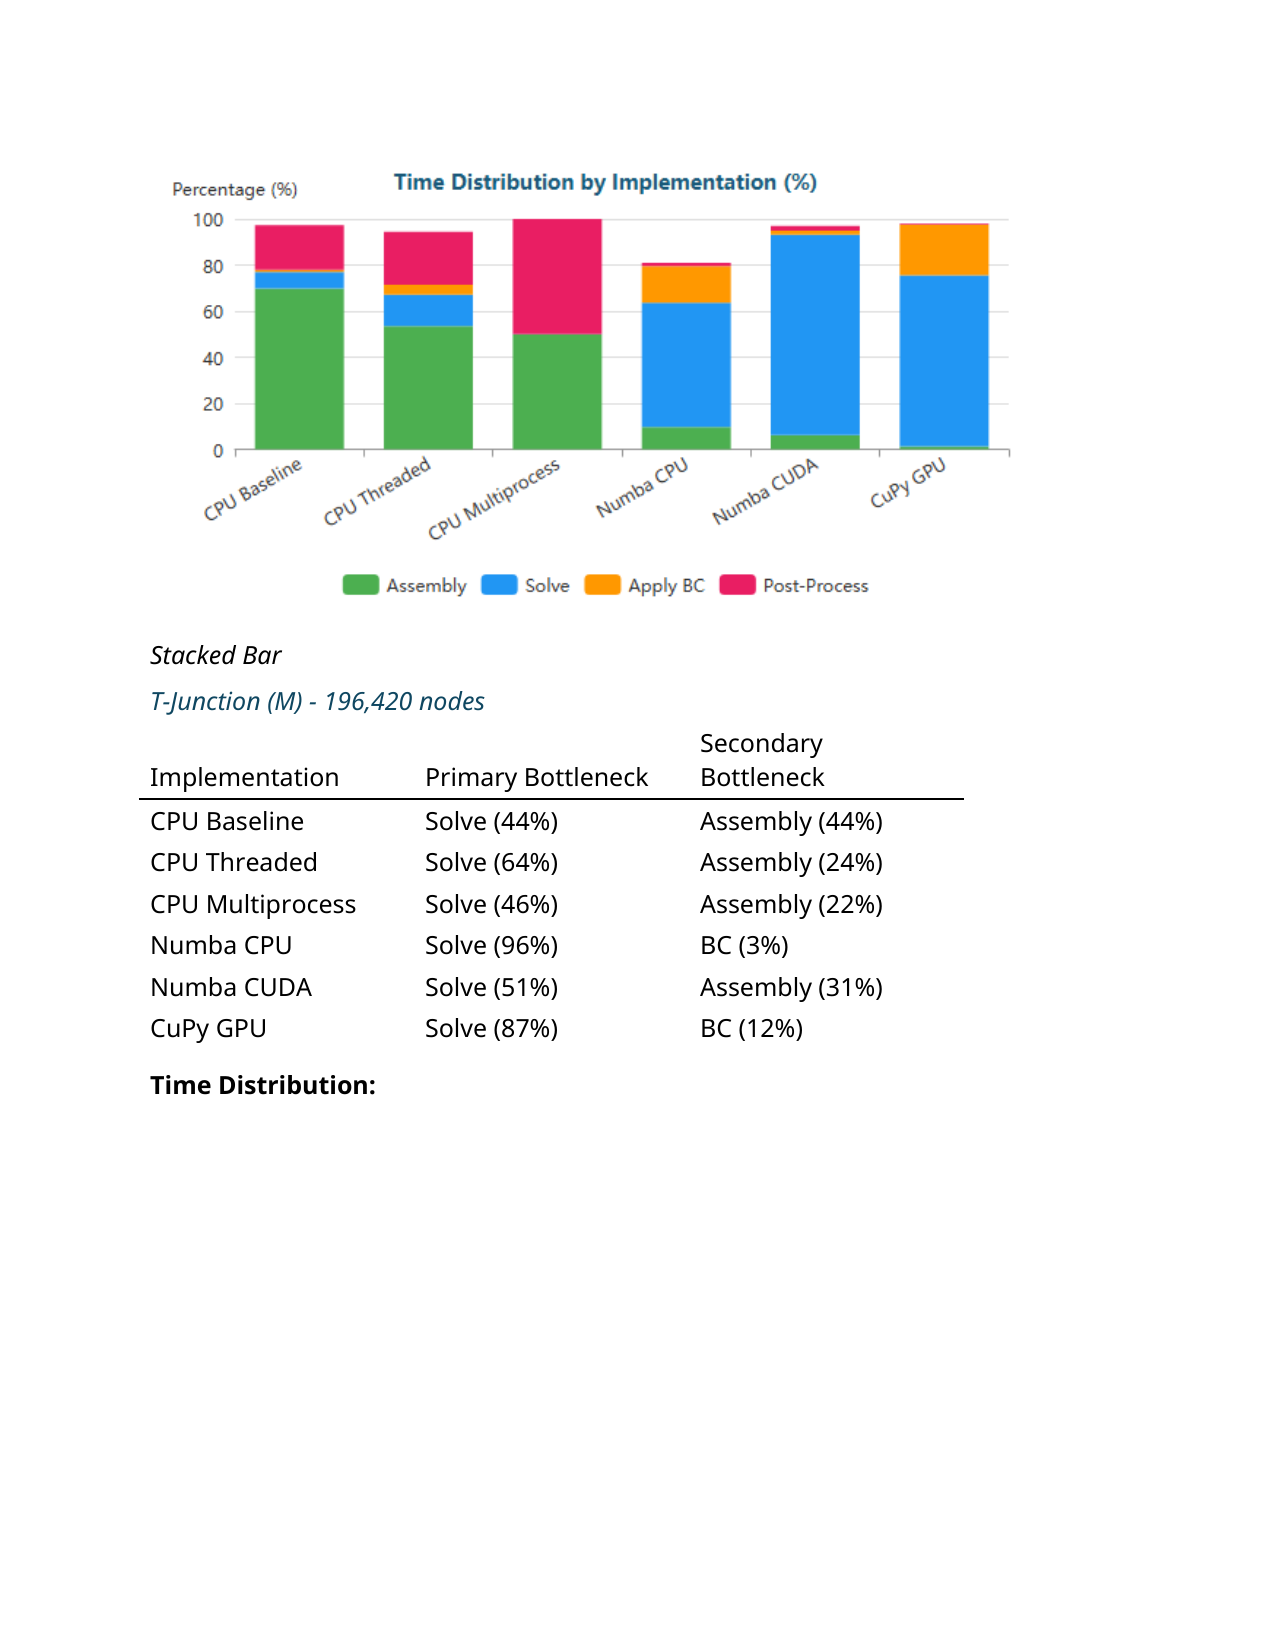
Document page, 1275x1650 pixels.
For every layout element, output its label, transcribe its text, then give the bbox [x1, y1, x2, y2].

text Time Distribution: [150, 1068, 1125, 1102]
subtitle T-Junction (M) - 196,420 nodes [150, 684, 1125, 718]
picture [168, 150, 1044, 617]
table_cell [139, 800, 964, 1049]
text Stacked Bar [150, 637, 1125, 672]
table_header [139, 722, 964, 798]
